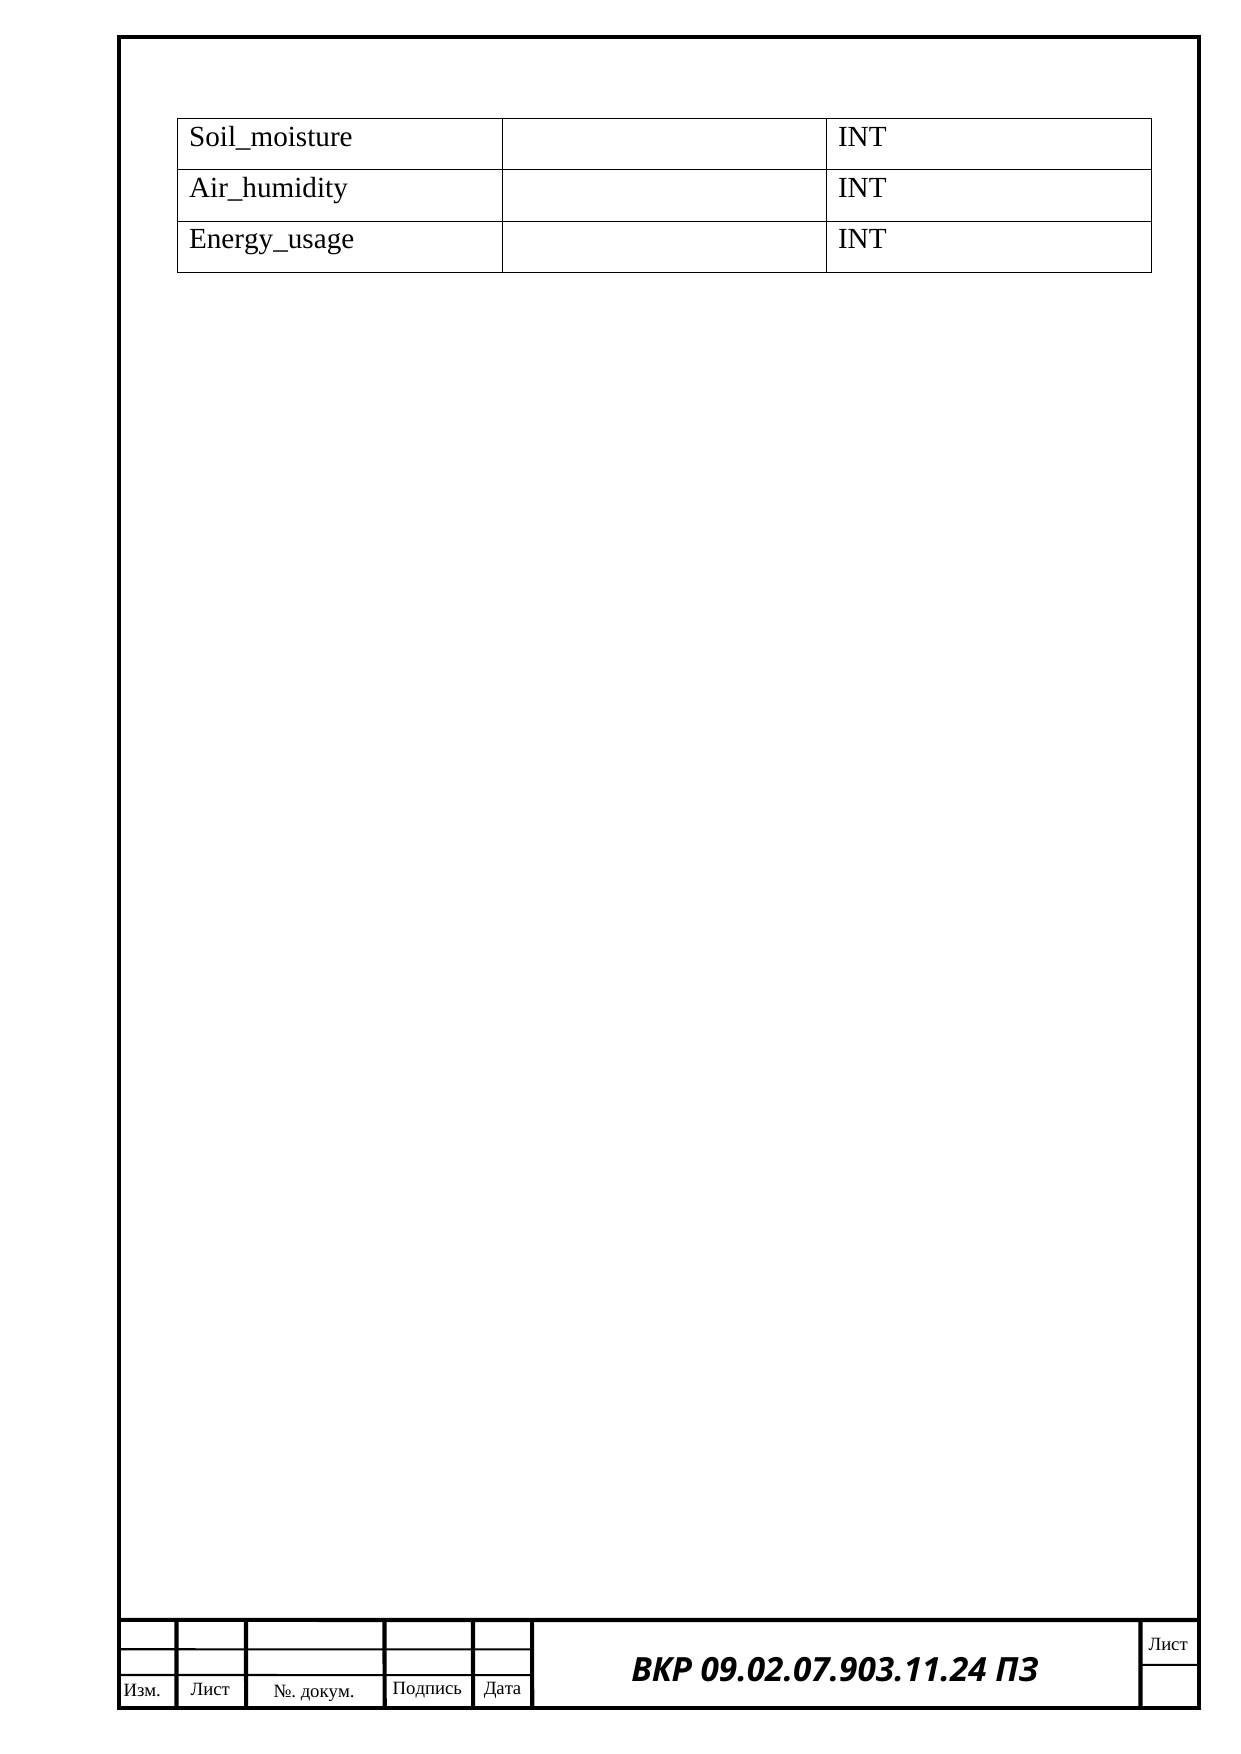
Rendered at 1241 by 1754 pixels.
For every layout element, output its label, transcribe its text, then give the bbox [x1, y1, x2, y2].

table_cell INT [827, 170, 1151, 221]
table_cell INT [827, 119, 1151, 169]
table_cell INT [827, 222, 1151, 272]
table_cell Energy_usage [178, 222, 502, 272]
table_cell [503, 119, 826, 169]
table_cell Air_humidity [178, 170, 502, 221]
table_cell Soil_moisture [178, 119, 502, 169]
table_cell [503, 170, 826, 221]
table_cell [503, 222, 826, 272]
